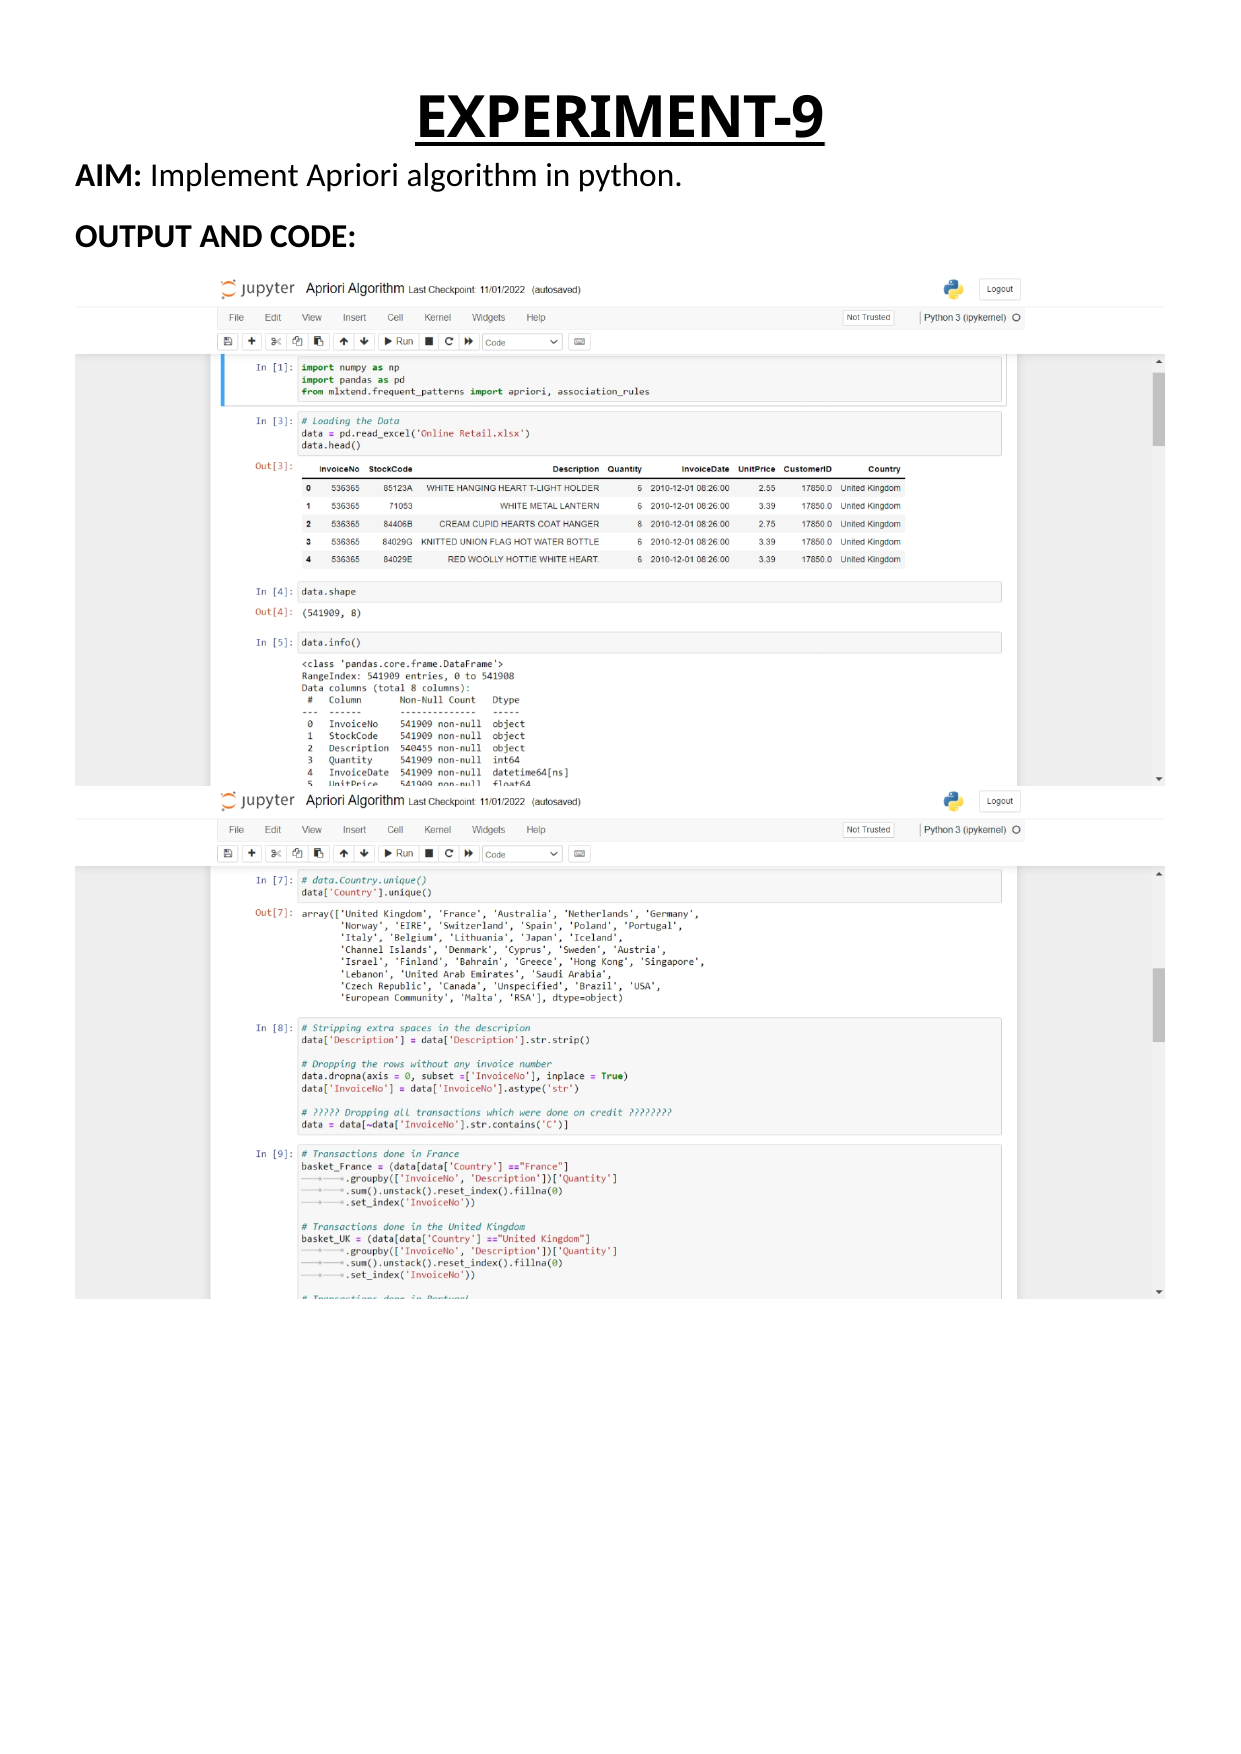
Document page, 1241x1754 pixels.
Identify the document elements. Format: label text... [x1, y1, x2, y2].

text OUTPUT AND CODE: [75, 215, 1165, 256]
picture [75, 788, 1166, 1299]
picture [75, 275, 1166, 786]
text AIM: Implement Apriori algorithm in python. [75, 154, 1165, 195]
title EXPERIMENT-9 [75, 75, 1165, 154]
